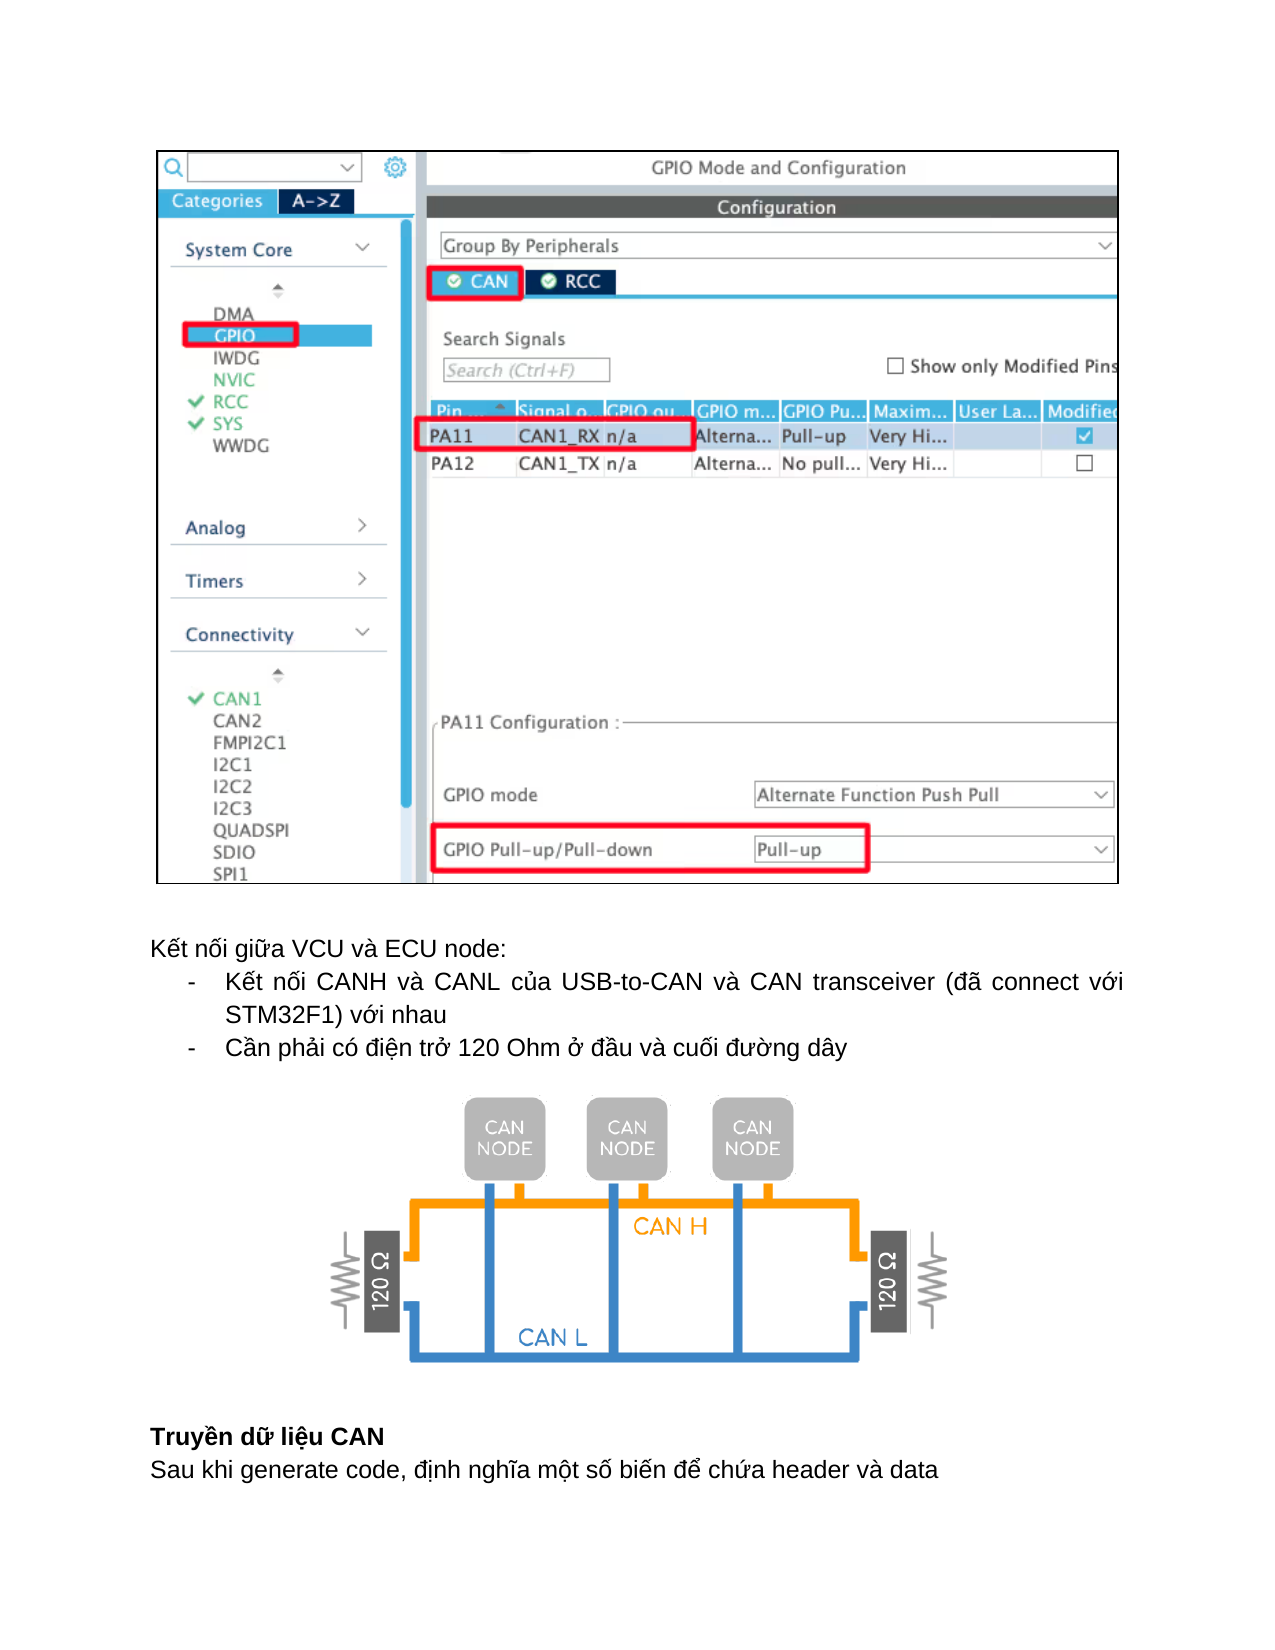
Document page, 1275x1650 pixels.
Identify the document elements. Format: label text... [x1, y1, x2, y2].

text Sau khi generate code, định nghĩa một số biến để chứa header và data [150, 1455, 1125, 1483]
text Truyền dữ liệu CAN [150, 1422, 1125, 1450]
picture [311, 1078, 964, 1405]
text Kết nối giữa VCU và ECU node: [150, 934, 1125, 963]
picture [158, 152, 1117, 883]
list Kết nối CANH và CANL của USB-to-CAN và CAN transceiver (đã connect với STM32F1) với nhau [187, 967, 1125, 1029]
list Cần phải có điện trở 120 Ohm ở đầu và cuối đường dây [187, 1033, 1125, 1062]
